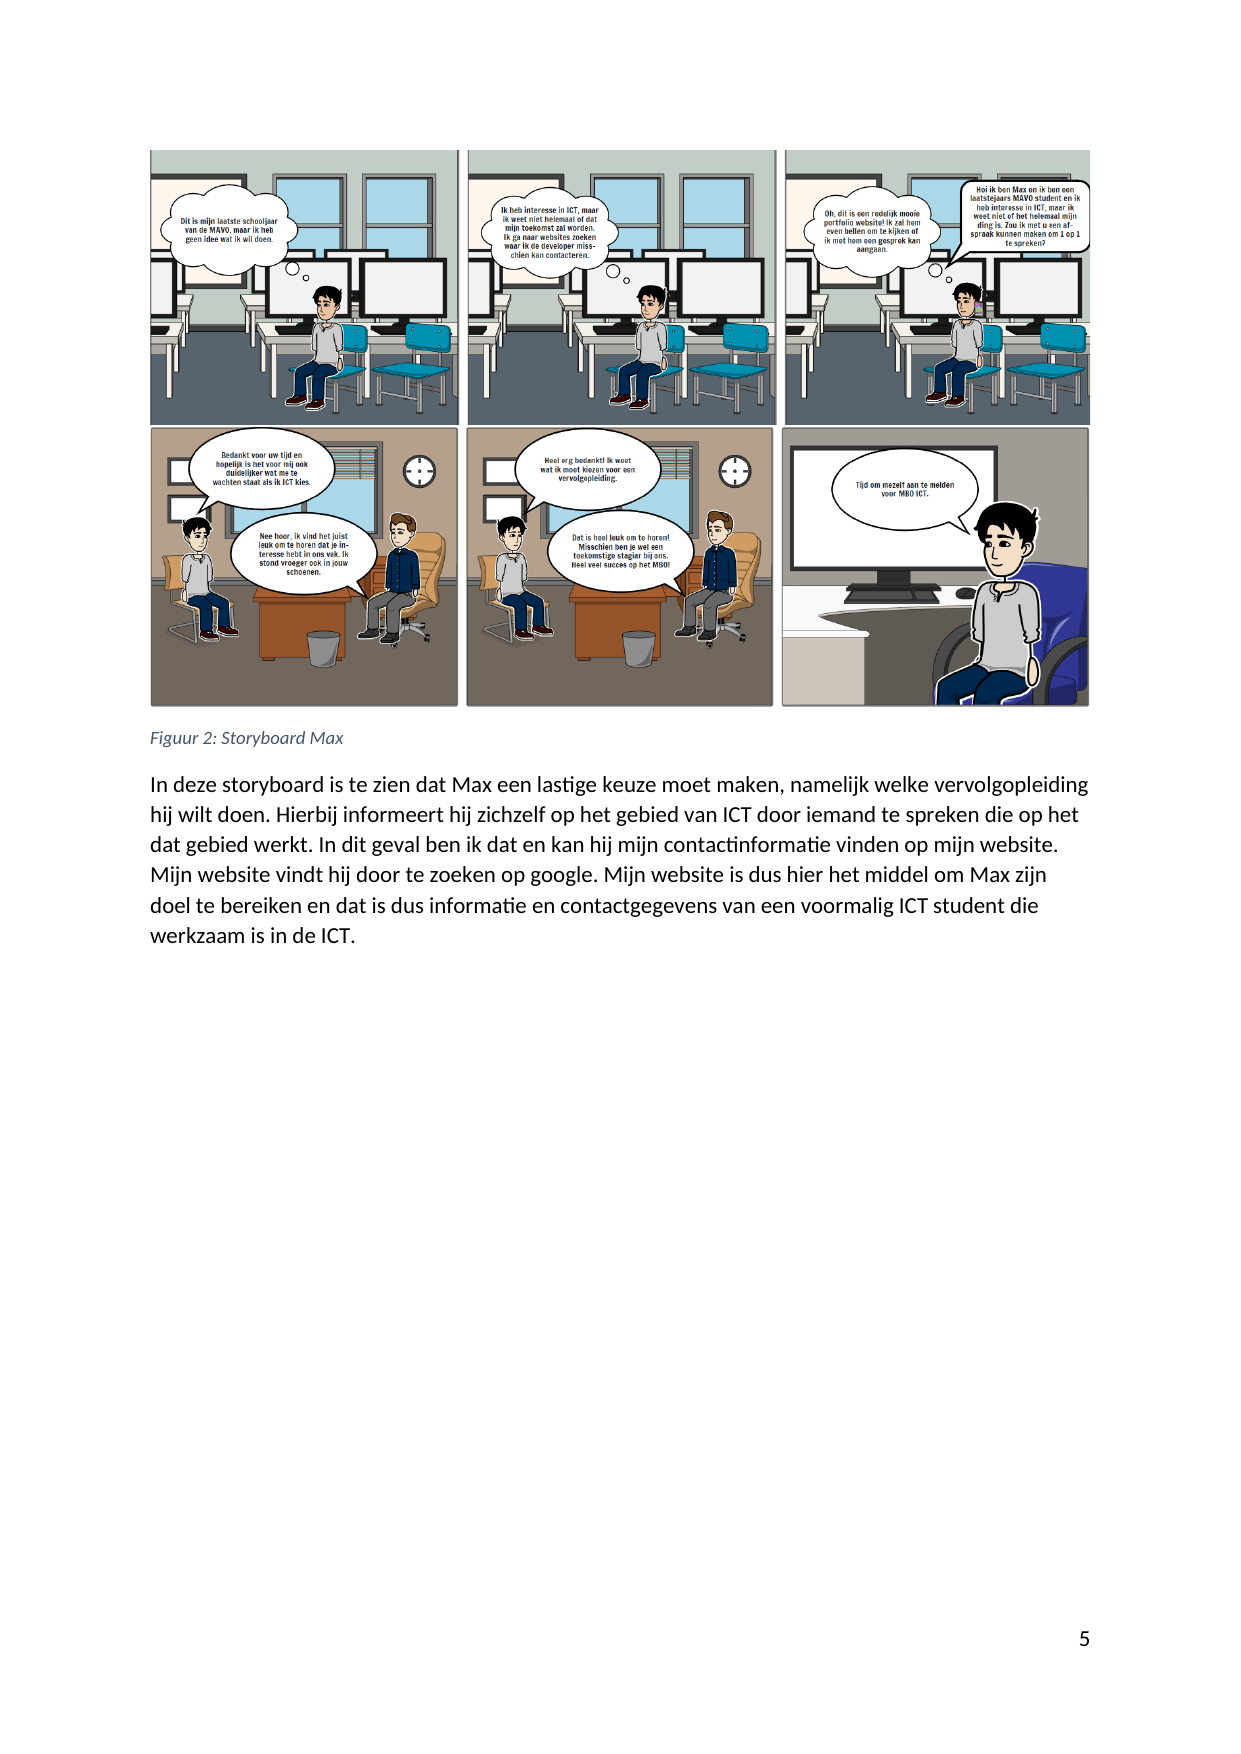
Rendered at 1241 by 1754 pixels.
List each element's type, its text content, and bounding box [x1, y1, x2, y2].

picture [150, 427, 1091, 708]
picture [150, 150, 1091, 425]
text Figuur 2: Storyboard Max [150, 726, 1090, 749]
text In deze storyboard is te zien dat Max een lastige keuze moet maken, namelijk welke vervolgopleiding hij wilt doen. Hierbij informeert hij zichzelf op het gebied van ICT door iemand te spreken die op het dat gebied werkt. In dit geval ben ik dat en kan hij mijn contactinformatie vinden op mijn website. Mijn website vindt hij door te zoeken op google. Mijn website is dus hier het middel om Max zijn doel te bereiken en dat is dus informatie en contactgegevens van een voormalig ICT student die werkzaam is in de ICT. [150, 770, 1090, 949]
